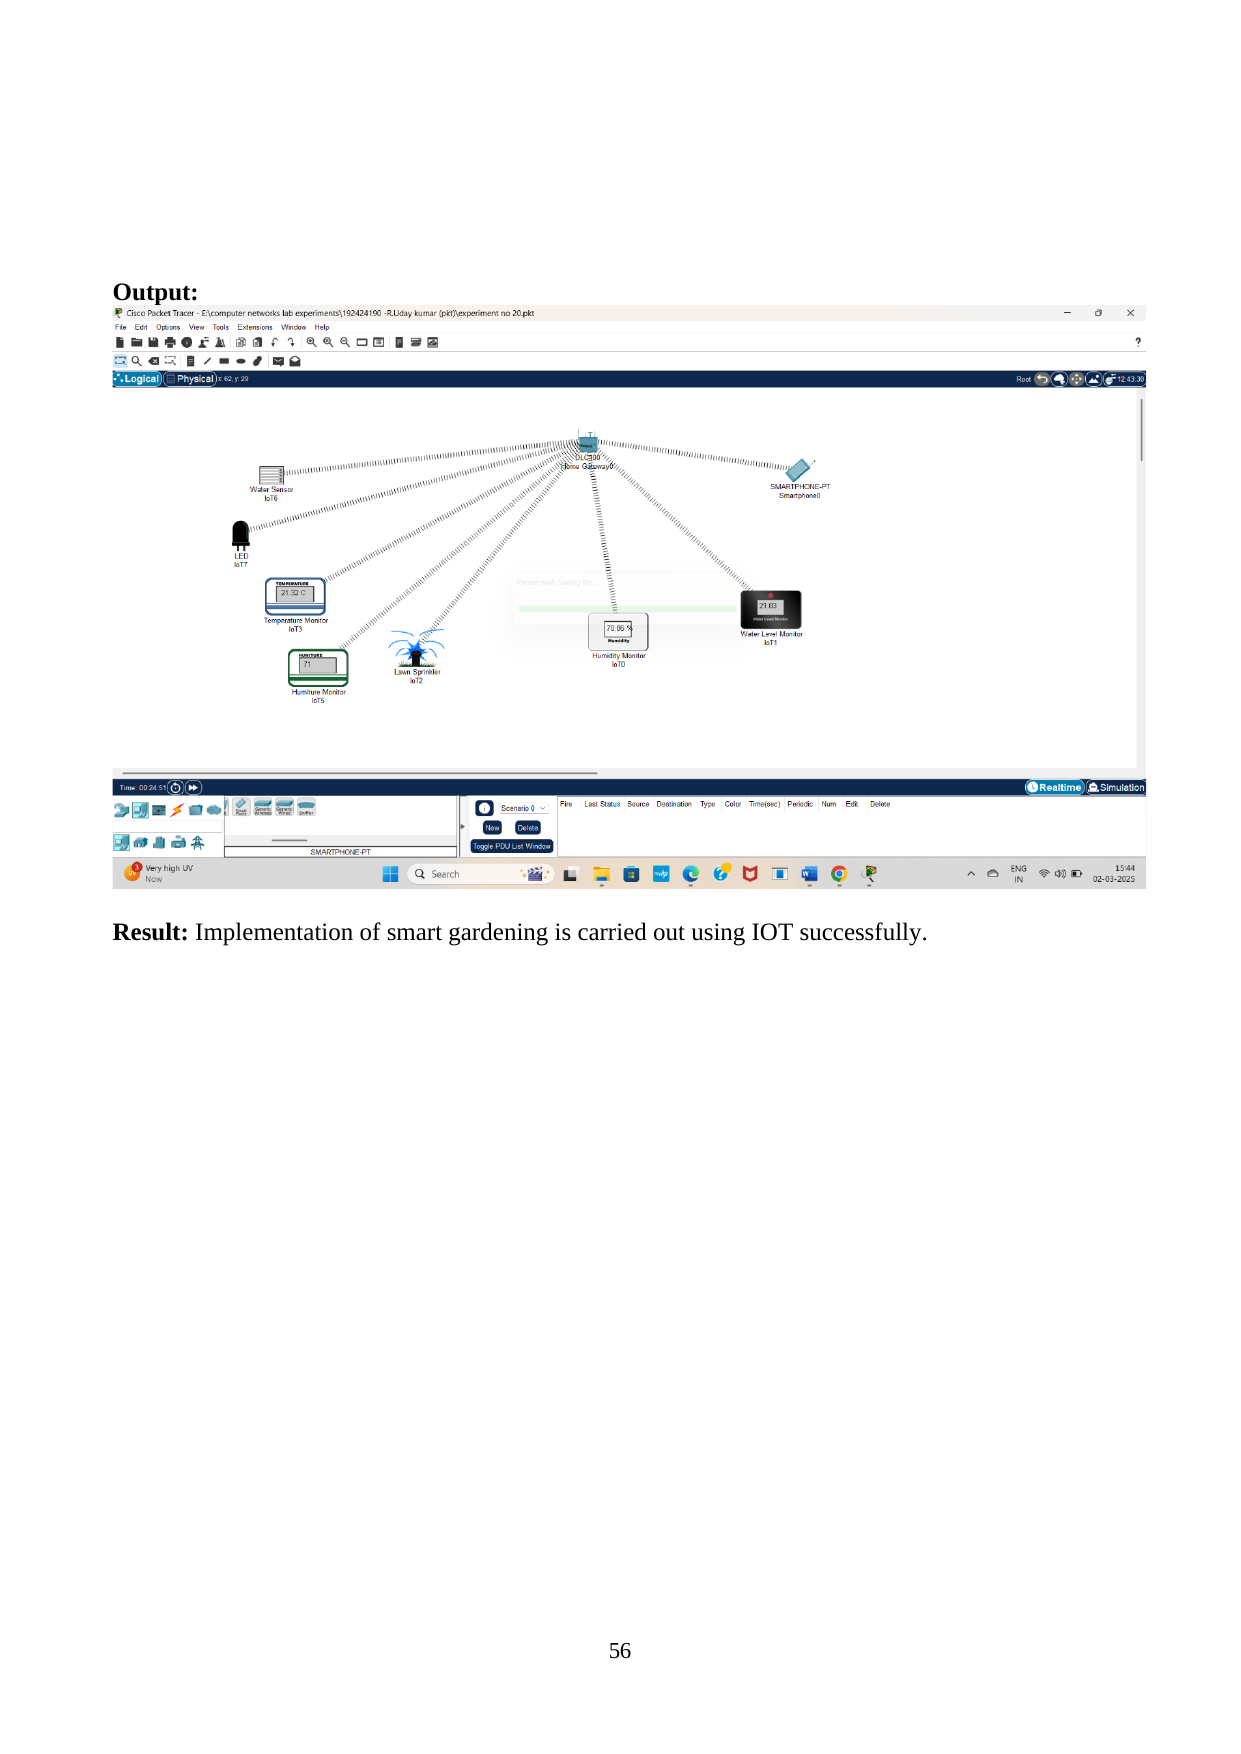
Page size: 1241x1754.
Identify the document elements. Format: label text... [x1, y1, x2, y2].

text Result: Implementation of smart gardening is carried out using IOT successfully. [112, 917, 1137, 946]
picture [112, 305, 1147, 889]
picture [138, 377, 144, 384]
text Output: [112, 277, 1137, 305]
